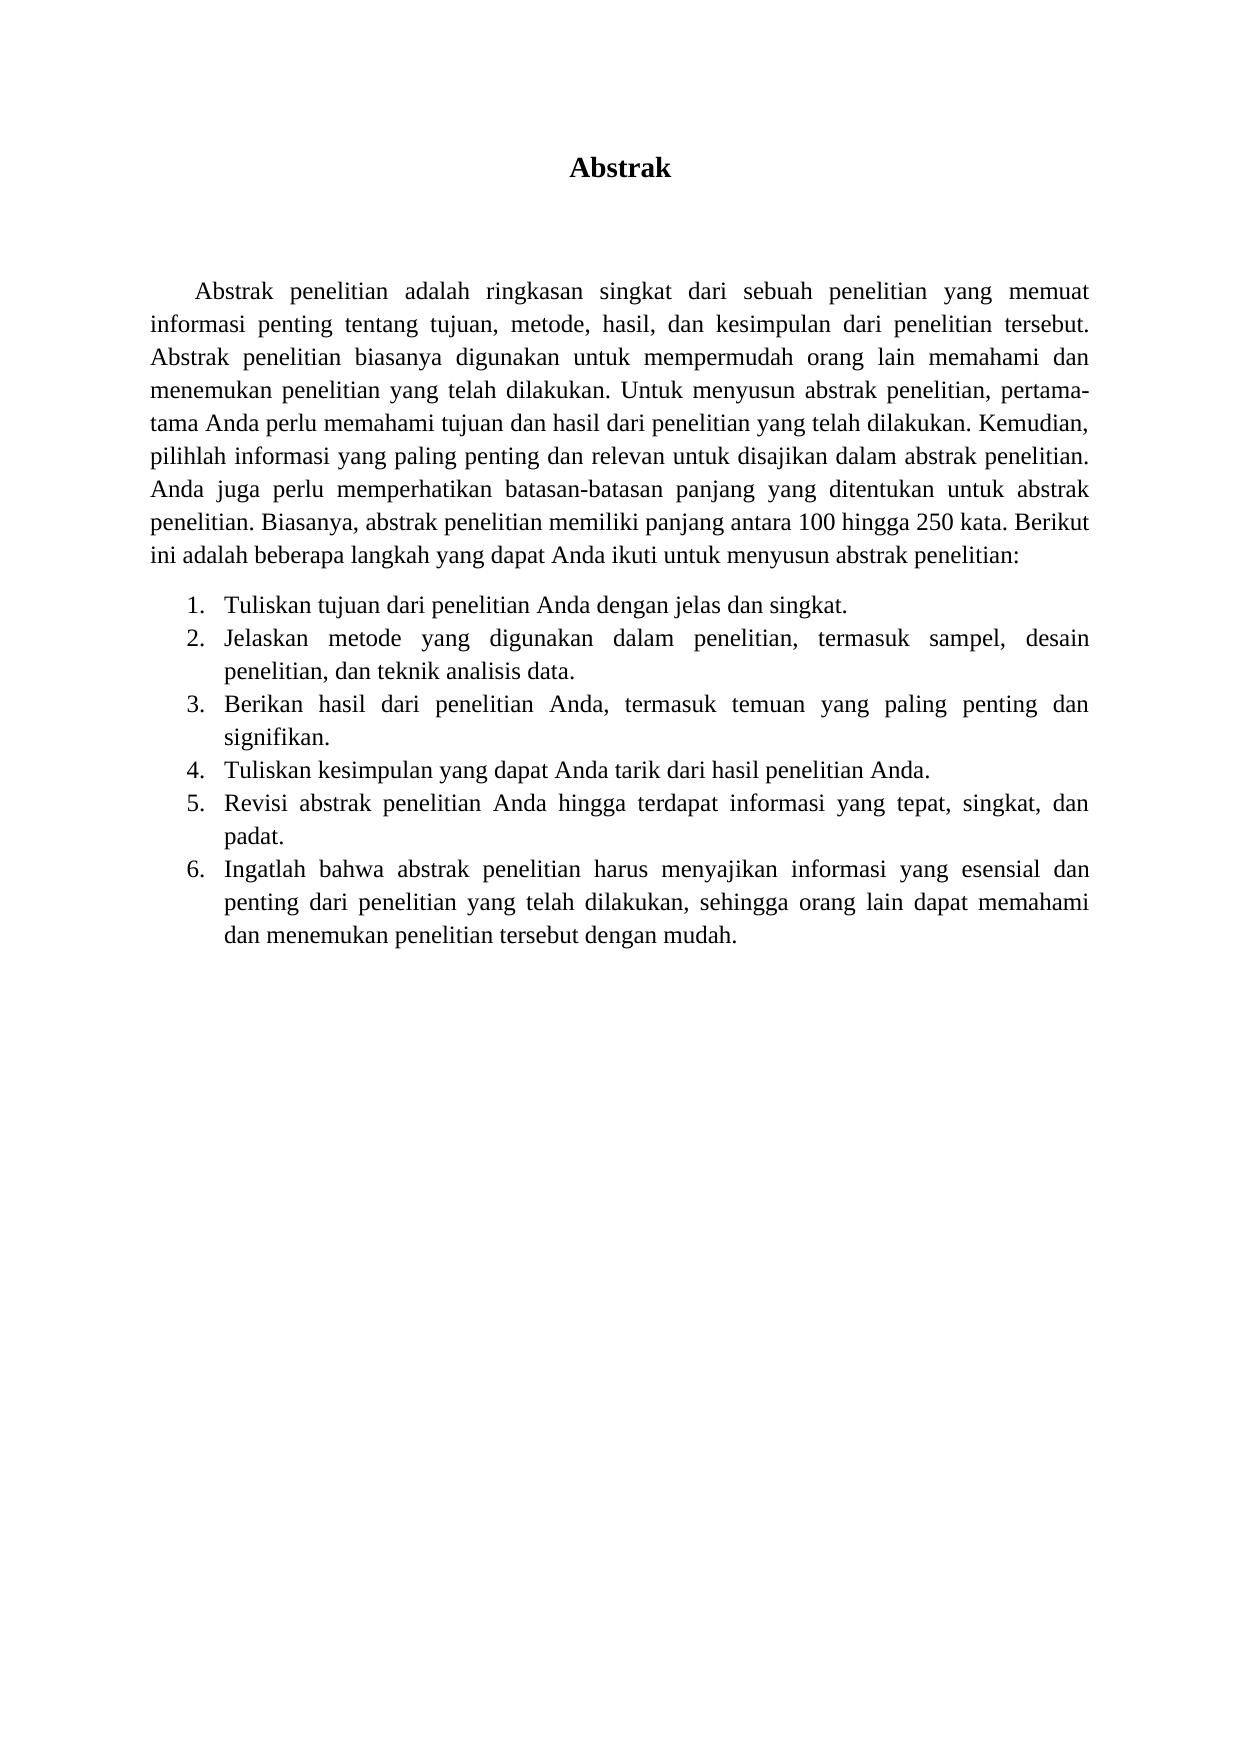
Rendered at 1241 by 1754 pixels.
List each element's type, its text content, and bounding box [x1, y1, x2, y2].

text Abstrak penelitian adalah ringkasan singkat dari sebuah penelitian yang memuat informasi penting tentang tujuan, metode, hasil, dan kesimpulan dari penelitian tersebut. Abstrak penelitian biasanya digunakan untuk mempermudah orang lain memahami dan menemukan penelitian yang telah dilakukan. Untuk menyusun abstrak penelitian, pertama-tama Anda perlu memahami tujuan dan hasil dari penelitian yang telah dilakukan. Kemudian, pilihlah informasi yang paling penting dan relevan untuk disajikan dalam abstrak penelitian. Anda juga perlu memperhatikan batasan-batasan panjang yang ditentukan untuk abstrak penelitian. Biasanya, abstrak penelitian memiliki panjang antara 100 hingga 250 kata. Berikut ini adalah beberapa langkah yang dapat Anda ikuti untuk menyusun abstrak penelitian: [150, 276, 1090, 569]
list Berikan hasil dari penelitian Anda, termasuk temuan yang paling penting dan signifikan. [186, 689, 1090, 751]
subtitle Abstrak [150, 150, 1090, 183]
list Ingatlah bahwa abstrak penelitian harus menyajikan informasi yang esensial dan penting dari penelitian yang telah dilakukan, sehingga orang lain dapat memahami dan menemukan penelitian tersebut dengan mudah. [186, 854, 1090, 949]
list Tuliskan tujuan dari penelitian Anda dengan jelas dan singkat. [186, 590, 1090, 619]
list Revisi abstrak penelitian Anda hingga terdapat informasi yang tepat, singkat, dan padat. [186, 788, 1090, 850]
list Jelaskan metode yang digunakan dalam penelitian, termasuk sampel, desain penelitian, dan teknik analisis data. [186, 623, 1090, 685]
list Tuliskan kesimpulan yang dapat Anda tarik dari hasil penelitian Anda. [186, 755, 1090, 784]
